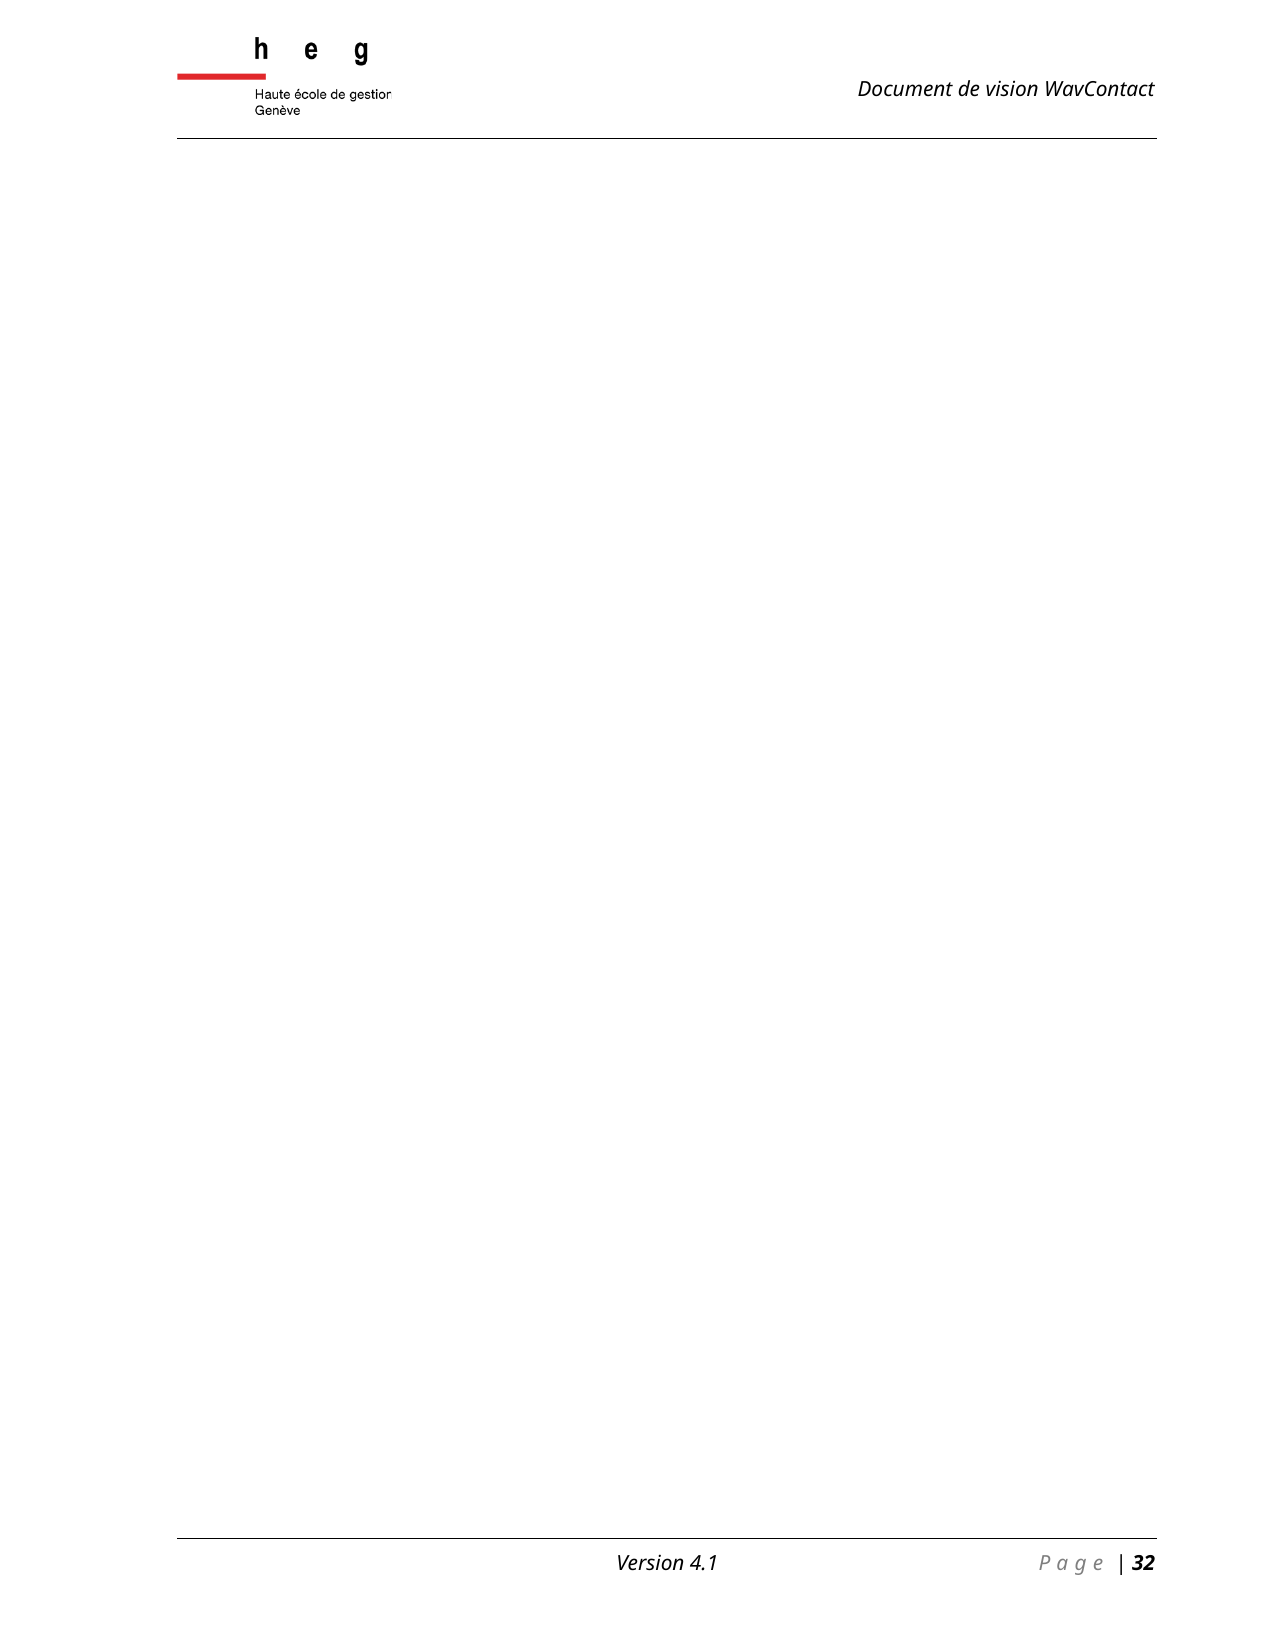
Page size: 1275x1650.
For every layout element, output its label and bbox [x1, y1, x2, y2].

picture [177, 35, 392, 116]
